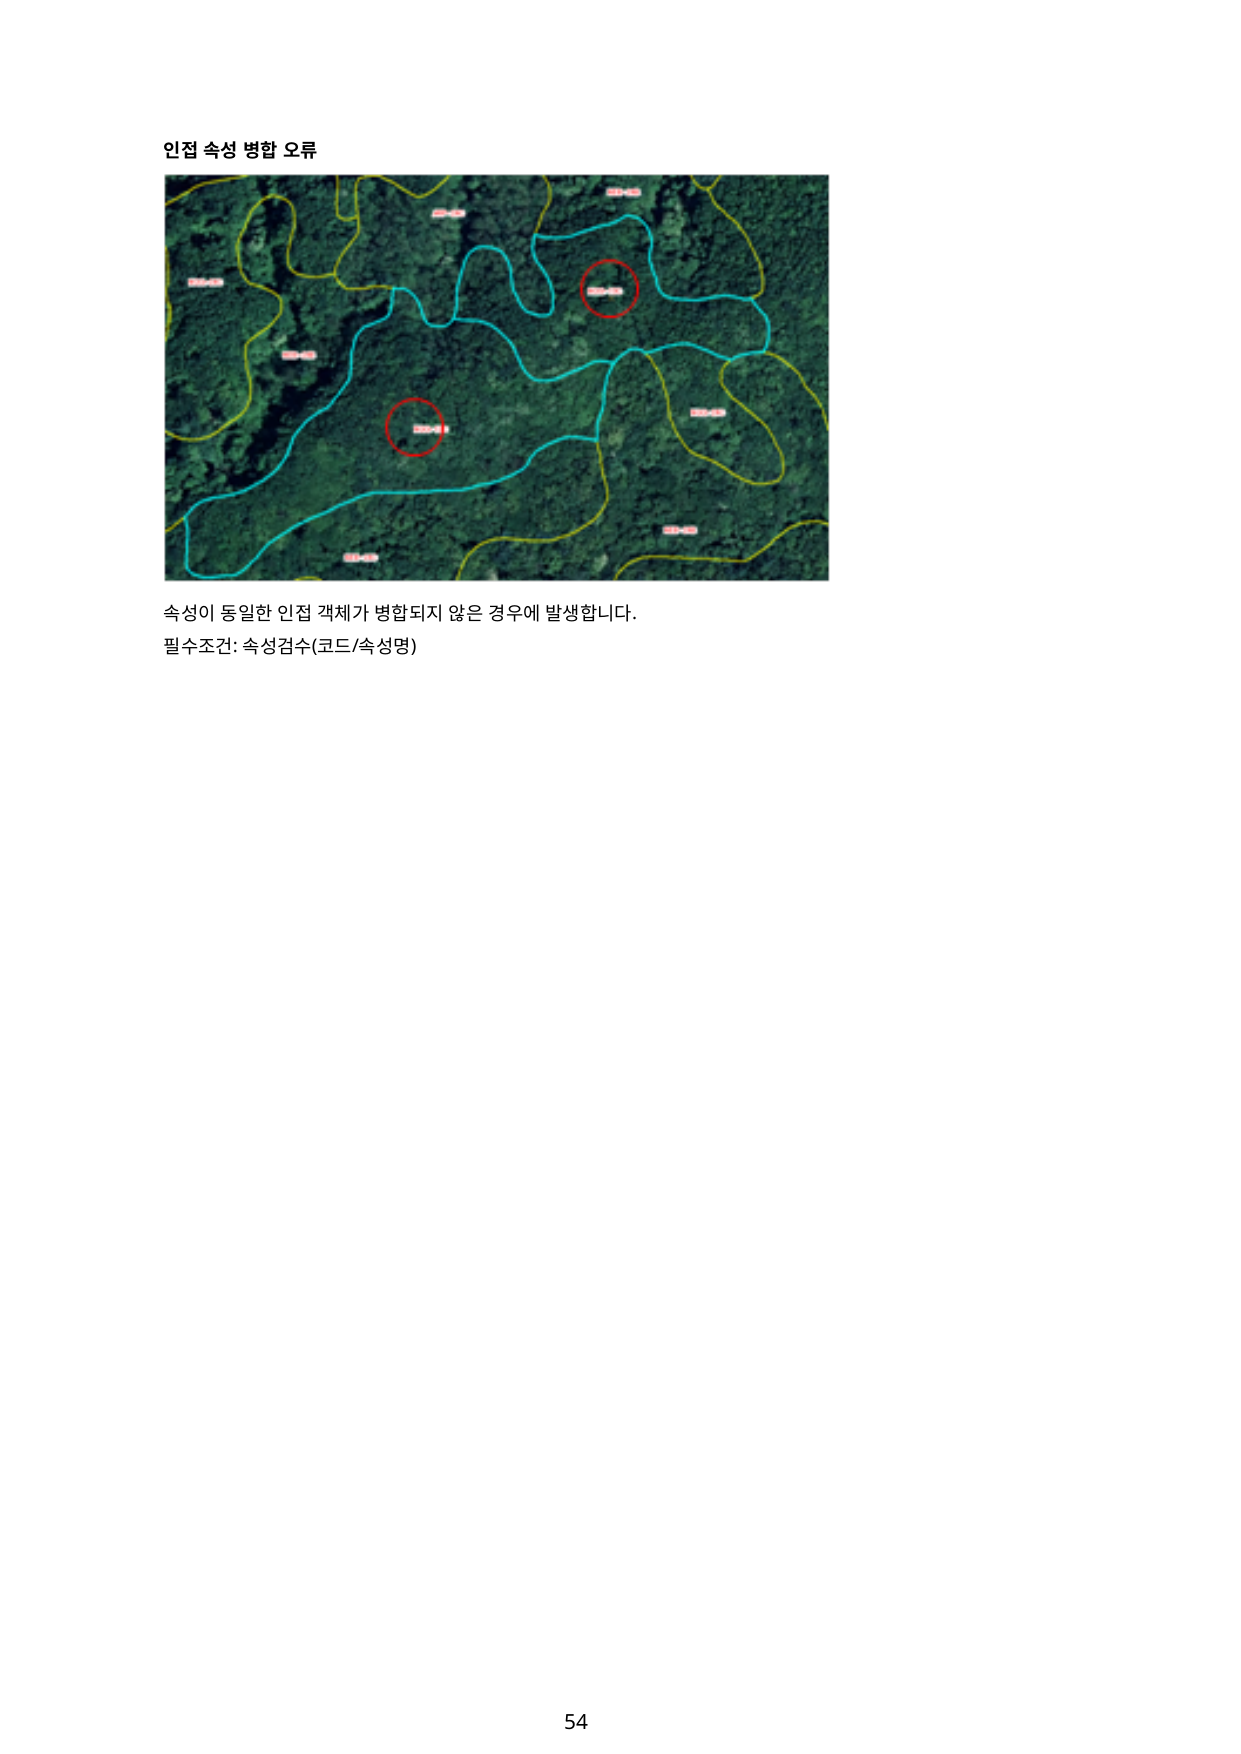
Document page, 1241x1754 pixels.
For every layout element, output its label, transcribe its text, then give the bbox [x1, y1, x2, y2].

text 속성이 동일한 인접 객체가 병합되지 않은 경우에 발생합니다. 필수조건: 속성검수(코드/속성명) [164, 599, 1063, 658]
subtitle 인접 속성 병합 오류 [164, 136, 1063, 163]
picture [163, 173, 832, 584]
